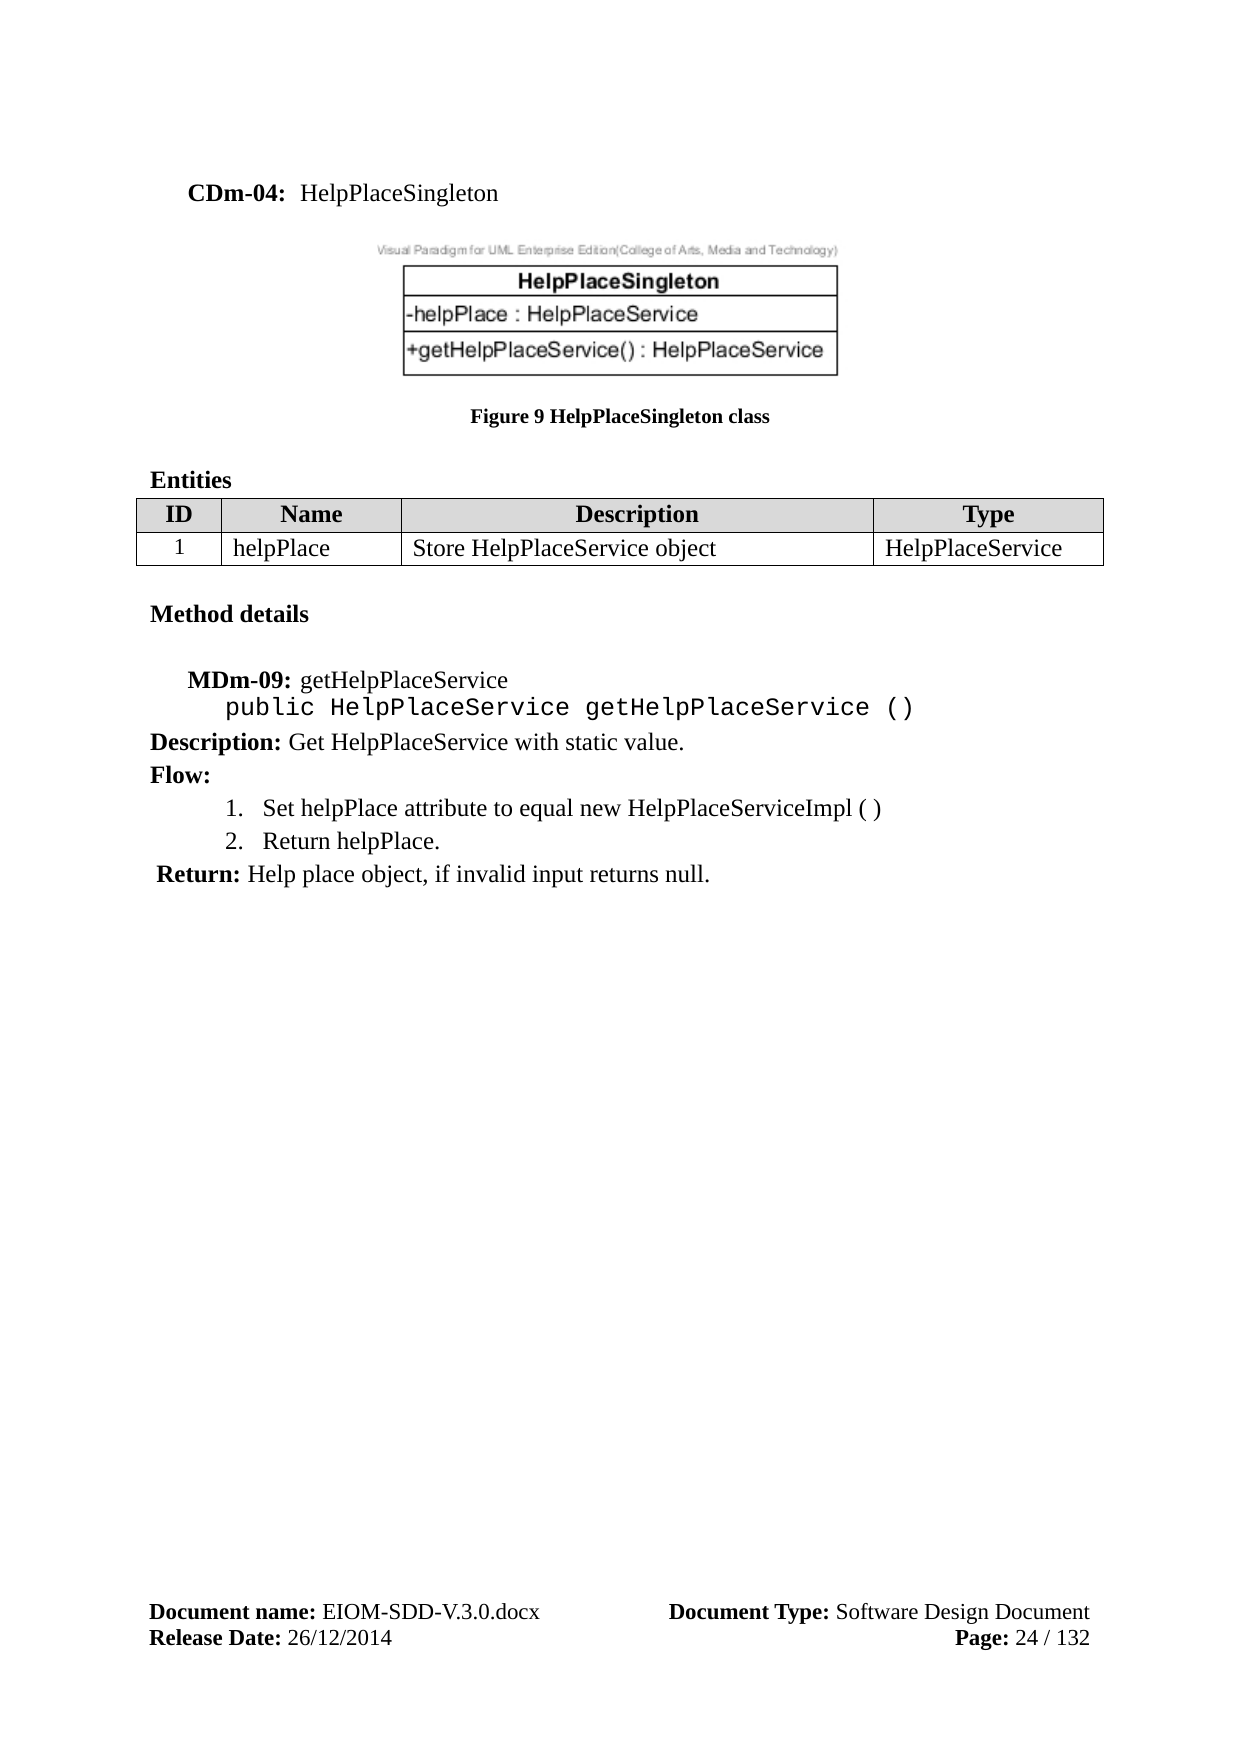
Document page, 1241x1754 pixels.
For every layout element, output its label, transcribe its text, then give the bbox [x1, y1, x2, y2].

text Figure 9 HelpPlaceSingleton class [150, 404, 1090, 428]
table_header Description [402, 499, 873, 532]
text Description: Get HelpPlaceService with static value. [150, 727, 1090, 756]
table_cell helpPlace [222, 533, 401, 565]
text Flow: [150, 760, 1090, 789]
list getHelpPlaceService [187, 666, 1090, 694]
text public HelpPlaceService getHelpPlaceService () [150, 694, 1090, 723]
table_cell HelpPlaceService [874, 533, 1103, 565]
table_header Name [222, 499, 401, 532]
text Return: Help place object, if invalid input returns null. [150, 859, 1090, 888]
table_cell 1 [137, 533, 221, 565]
list Set helpPlace attribute to equal new HelpPlaceServiceImpl ( ) [225, 793, 1090, 822]
list Return helpPlace. [225, 826, 1090, 855]
picture [377, 239, 863, 401]
table_header Type [874, 499, 1103, 532]
table_cell Store HelpPlaceService object [402, 533, 873, 565]
table_header ID [137, 499, 221, 532]
text Method details [150, 599, 1090, 628]
list HelpPlaceSingleton [187, 178, 1090, 207]
text Entities [150, 465, 1090, 494]
